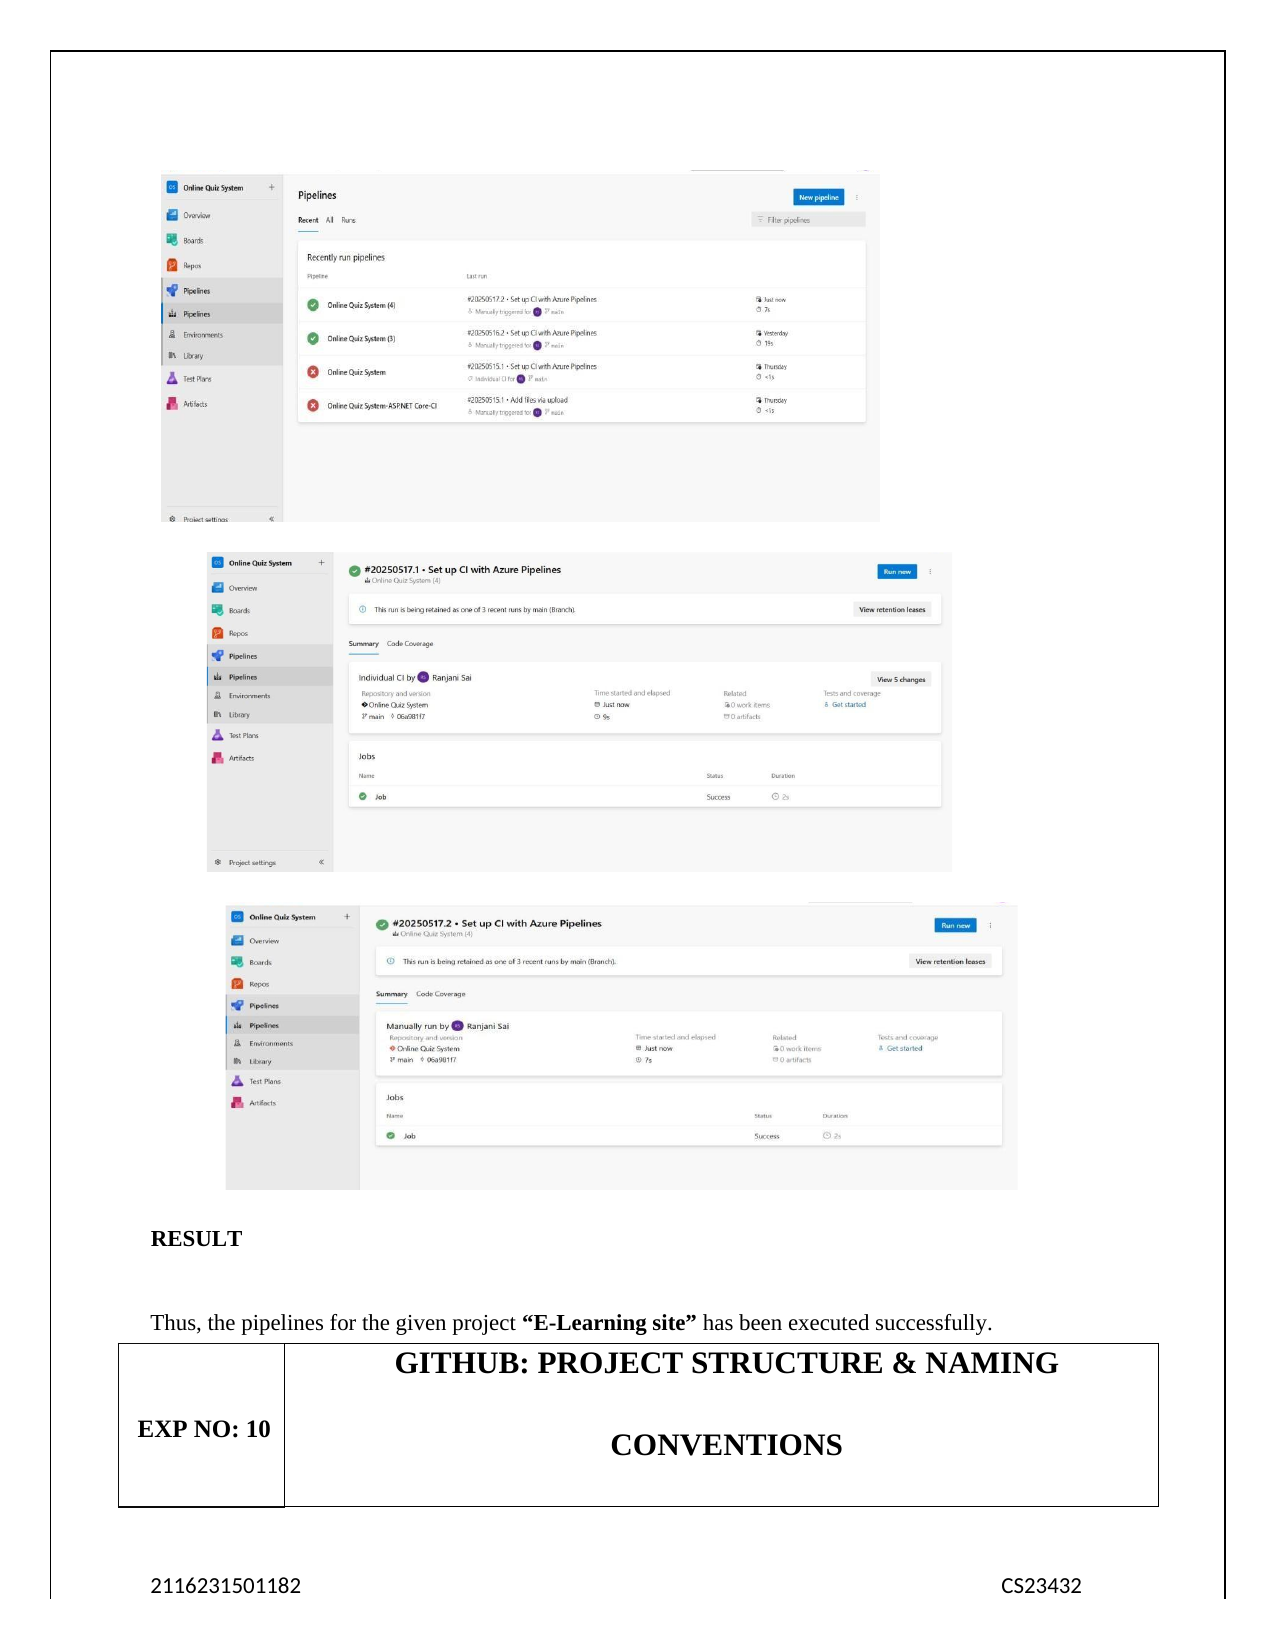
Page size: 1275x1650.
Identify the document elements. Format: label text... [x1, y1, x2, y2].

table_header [285, 1344, 1158, 1506]
picture [206, 552, 953, 872]
text Thus, the pipelines for the given project “E-Learning site” has been executed successfully. [150, 1309, 1119, 1336]
table_header EXP NO: 10 [119, 1344, 284, 1506]
picture [225, 902, 1018, 1190]
subtitle RESULT [151, 1224, 1167, 1251]
picture [161, 170, 880, 522]
